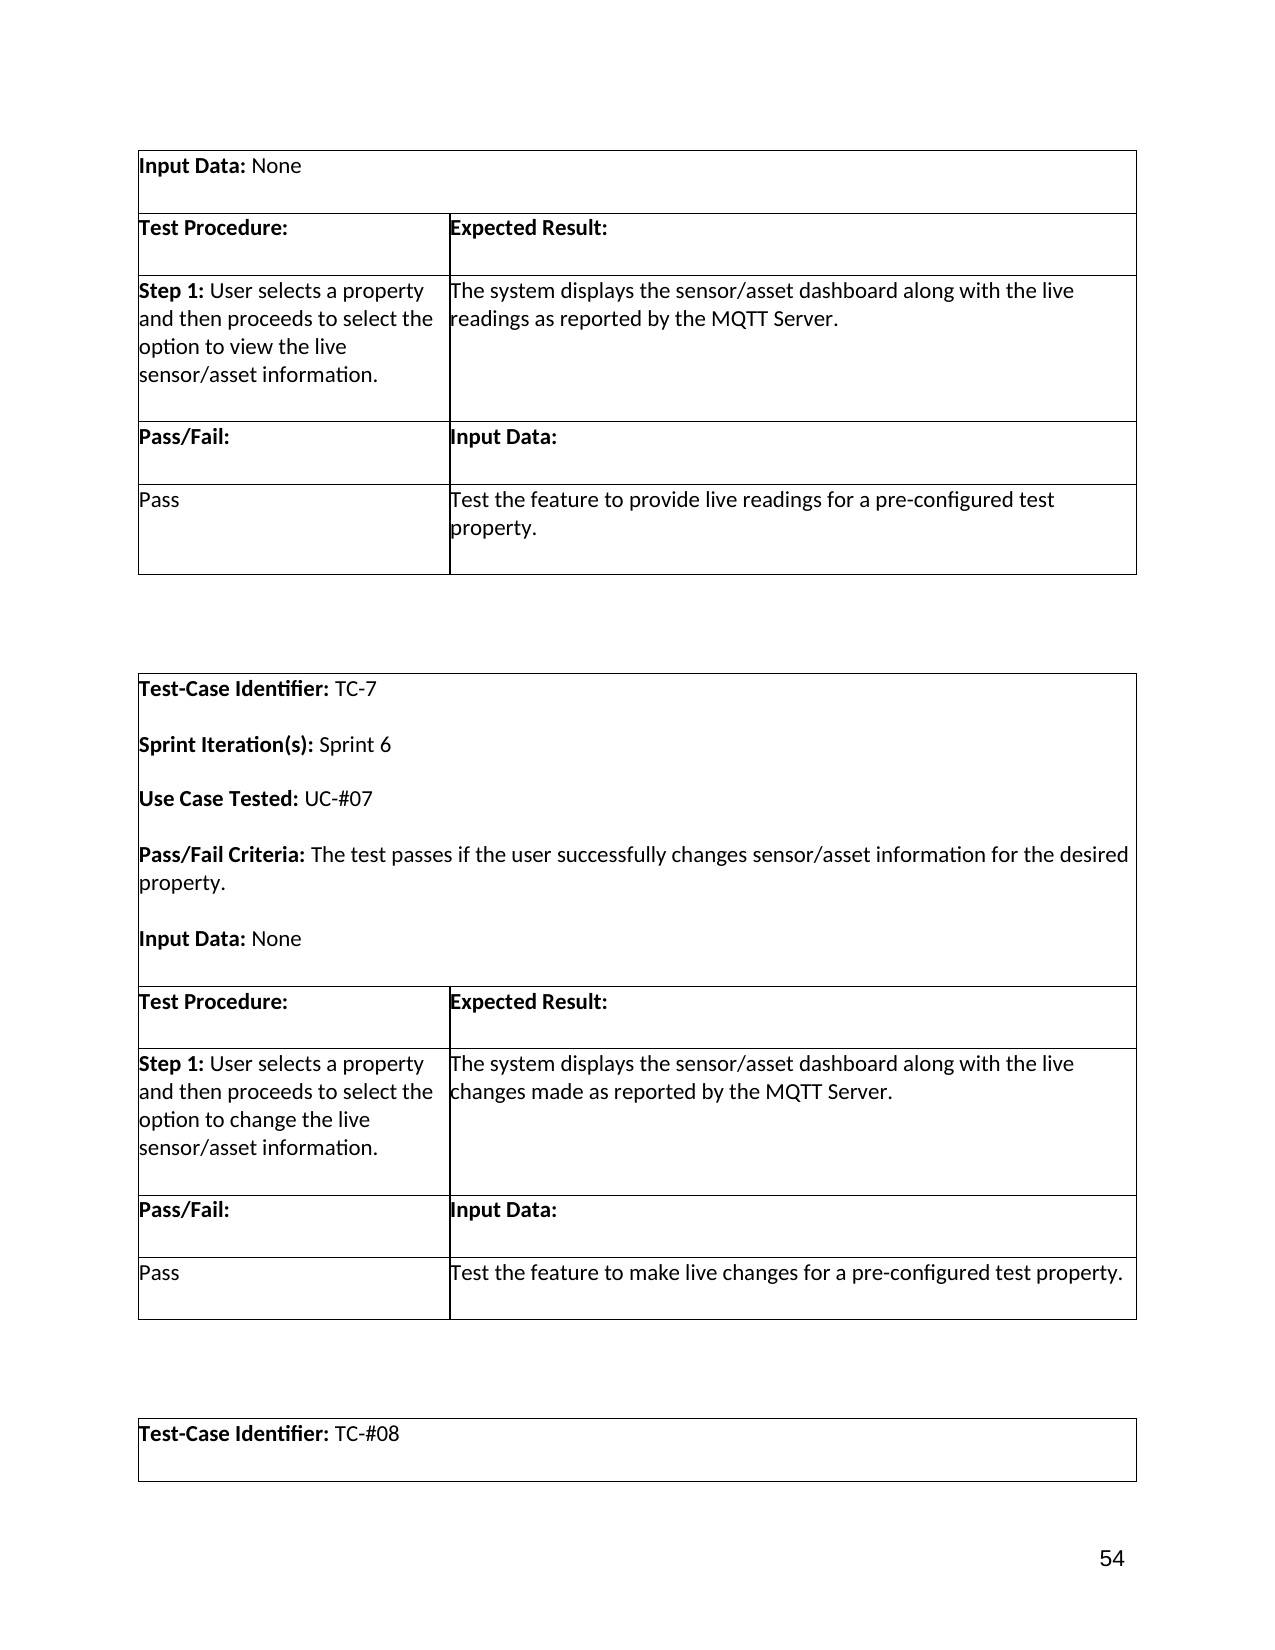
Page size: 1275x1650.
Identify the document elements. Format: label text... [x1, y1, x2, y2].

table_cell Pass/Fail: [139, 422, 449, 484]
table_cell Test the feature to provide live readings for a pre-configured test property. [451, 485, 1136, 574]
table_cell The system displays the sensor/asset dashboard along with the live readings as reported by the MQTT Server. [451, 276, 1136, 421]
table_cell Step 1: User selects a property and then proceeds to select the option to view the live sensor/asset information. [139, 276, 449, 421]
table_cell Test Procedure: [139, 214, 449, 275]
table_cell Input Data: [451, 422, 1136, 484]
table_cell Expected Result: [451, 214, 1136, 275]
table_cell Step 1: User selects a property and then proceeds to select the option to change the live sensor/asset information. [139, 1049, 449, 1194]
table_cell Pass [139, 1258, 449, 1319]
table_cell Input Data: [451, 1196, 1136, 1257]
table_cell The system displays the sensor/asset dashboard along with the live changes made as reported by the MQTT Server. [451, 1049, 1136, 1194]
table_cell Expected Result: [451, 987, 1136, 1048]
table_cell Test the feature to make live changes for a pre-configured test property. [451, 1258, 1136, 1319]
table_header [139, 151, 1136, 212]
table_cell Pass/Fail: [139, 1196, 449, 1257]
table_cell Pass [139, 485, 449, 574]
table_cell Test Procedure: [139, 987, 449, 1048]
table_header Test-Case Identifier: TC-7 Sprint Iteration(s): Sprint 6 Use Case Tested: UC-#07 Pass/Fail Criteria: The test passes if the user successfully changes sensor/asset information for the desired property. Input Data: None [139, 674, 1136, 986]
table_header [139, 1419, 1136, 1481]
